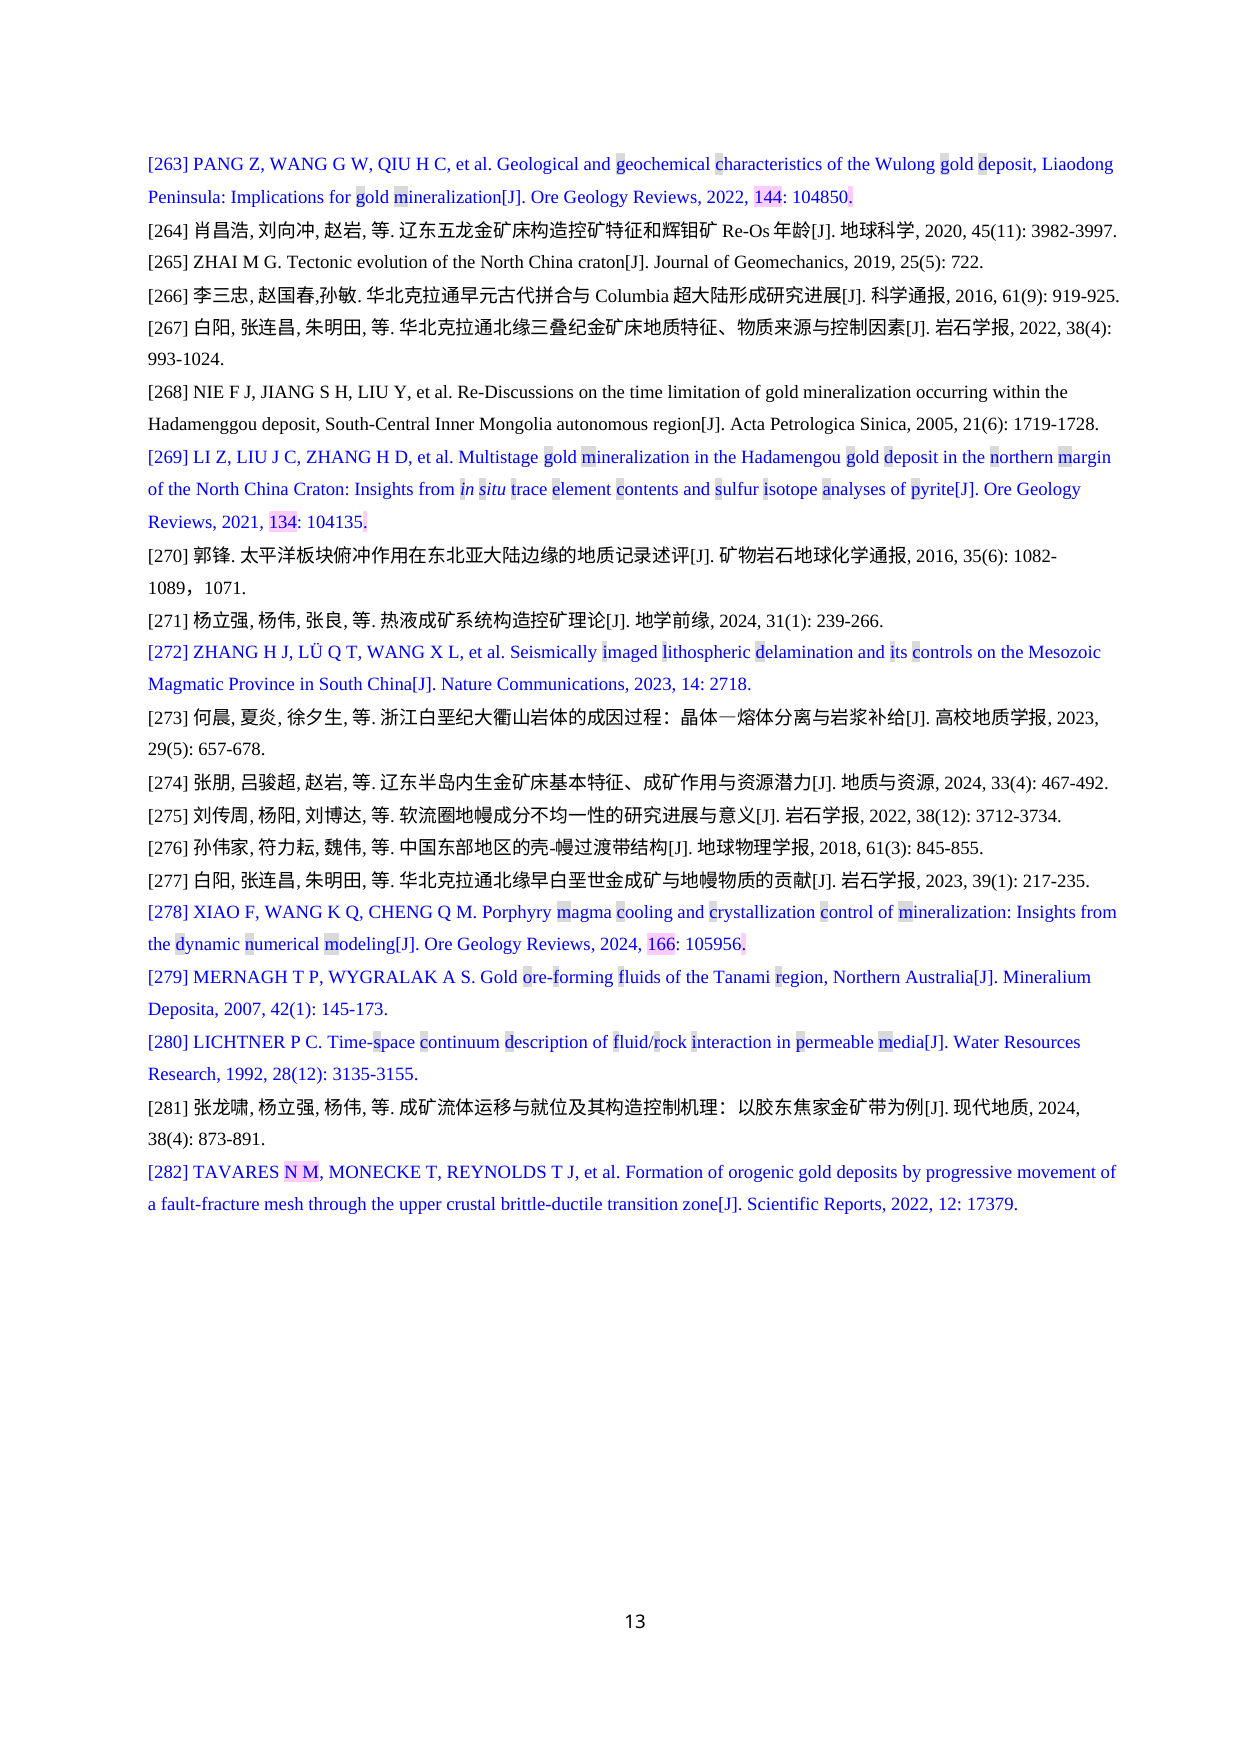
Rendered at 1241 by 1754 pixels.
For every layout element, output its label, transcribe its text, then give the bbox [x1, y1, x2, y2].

text [282] TAVARES M, MONECKE T, REYNOLDS T J, et al. Formation of orogenic gold deposits by progressive movement of a fault-fracture mesh through the upper crustal brittle-ductile transition zone[J]. Scientific Reports, 2022, 12: 17379. [148, 1155, 1122, 1220]
text [276] 孙伟家, 符力耘, 魏伟, 等. 中国东部地区的壳-幔过渡带结构[J]. 地球物理学报, 2018, 61(3): 845-855. [148, 830, 1122, 863]
text [274] 张朋, 吕骏超, 赵岩, 等. 辽东半岛内生金矿床基本特征、成矿作用与资源潜力[J]. 地质与资源, 2024, 33(4): 467-492. [148, 765, 1122, 798]
text [271] 杨立强, 杨伟, 张良, 等. 热液成矿系统构造控矿理论[J]. 地学前缘, 2024, 31(1): 239-266. [148, 603, 1122, 635]
text [280] LICHTNER P C. Time-space continuum description of fluid/rock interaction in permeable media[J]. Water Resources Research, 1992, 28(12): 3135-3155. [148, 1025, 1122, 1090]
text [279] MERNAGH T P, WYGRALAK A S. Gold ore-forming fluids of the Tanami region, Northern Australia[J]. Mineralium Deposita, 2007, 42(1): 145-173. [148, 960, 1122, 1025]
text [268] NIE F J, JIANG S H, LIU Y, et al. Re-Discussions on the time limitation of gold mineralization occurring within the Hadamenggou deposit, South-Central Inner Mongolia autonomous region[J]. Acta Petrologica Sinica, 2005, 21(6): 1719-1728. [148, 375, 1122, 440]
text [272] ZHANG H J, LÜ Q T, WANG X L, et al. Seismically imaged lithospheric delamination and its controls on the Mesozoic Magmatic Province in South China[J]. Nature Communications, 2023, 14: 2718. [148, 635, 1122, 700]
text [269] LI Z, LIU J C, ZHANG H D, et al. Multistage gold mineralization in the Hadamengou gold deposit in the northern margin of the North China Craton: Insights from in situ trace element contents and sulfur isotope analyses of pyrite[J]. Ore Geology Reviews, 2021, 134: 104135. [148, 440, 1122, 538]
text [265] ZHAI M G. Tectonic evolution of the North China craton[J]. Journal of Geomechanics, 2019, 25(5): 722. [148, 245, 1122, 278]
text [281] 张龙啸, 杨立强, 杨伟, 等. 成矿流体运移与就位及其构造控制机理：以胶东焦家金矿带为例[J]. 现代地质, 2024, 38(4): 873-891. [148, 1090, 1122, 1155]
text [270] 郭锋. 太平洋板块俯冲作用在东北亚大陆边缘的地质记录述评[J]. 矿物岩石地球化学通报, 2016, 35(6): 1082-1089，1071. [148, 538, 1122, 603]
text [278] XIAO F, WANG K Q, CHENG Q M. Porphyry magma cooling and crystallization control of mineralization: Insights from the dynamic numerical modeling[J]. Ore Geology Reviews, 2024, 166: 105956. [148, 895, 1122, 960]
text [266] 李三忠, 赵国春,孙敏. 华北克拉通早元古代拼合与Columbia超大陆形成研究进展[J]. 科学通报, 2016, 61(9): 919-925. [148, 278, 1122, 310]
text [273] 何晨, 夏炎, 徐夕生, 等. 浙江白垩纪大衢山岩体的成因过程：晶体—熔体分离与岩浆补给[J]. 高校地质学报, 2023, 29(5): 657-678. [148, 700, 1122, 765]
text [275] 刘传周, 杨阳, 刘博达, 等. 软流圈地幔成分不均一性的研究进展与意义[J]. 岩石学报, 2022, 38(12): 3712-3734. [148, 798, 1122, 830]
text [277] 白阳, 张连昌, 朱明田, 等. 华北克拉通北缘早白垩世金成矿与地幔物质的贡献[J]. 岩石学报, 2023, 39(1): 217-235. [148, 863, 1122, 895]
text [263] PANG Z, WANG G W, QIU H C, et al. Geological and geochemical characteristics of the Wulong gold deposit, Liaodong Peninsula: Implications for gold mineralization[J]. Ore Geology Reviews, 2022, 144: 104850. [148, 148, 1122, 213]
text [264] 肖昌浩, 刘向冲, 赵岩, 等. 辽东五龙金矿床构造控矿特征和辉钼矿Re-Os年龄[J]. 地球科学, 2020, 45(11): 3982-3997. [148, 213, 1122, 245]
text [267] 白阳, 张连昌, 朱明田, 等. 华北克拉通北缘三叠纪金矿床地质特征、物质来源与控制因素[J]. 岩石学报, 2022, 38(4): 993-1024. [148, 310, 1122, 375]
